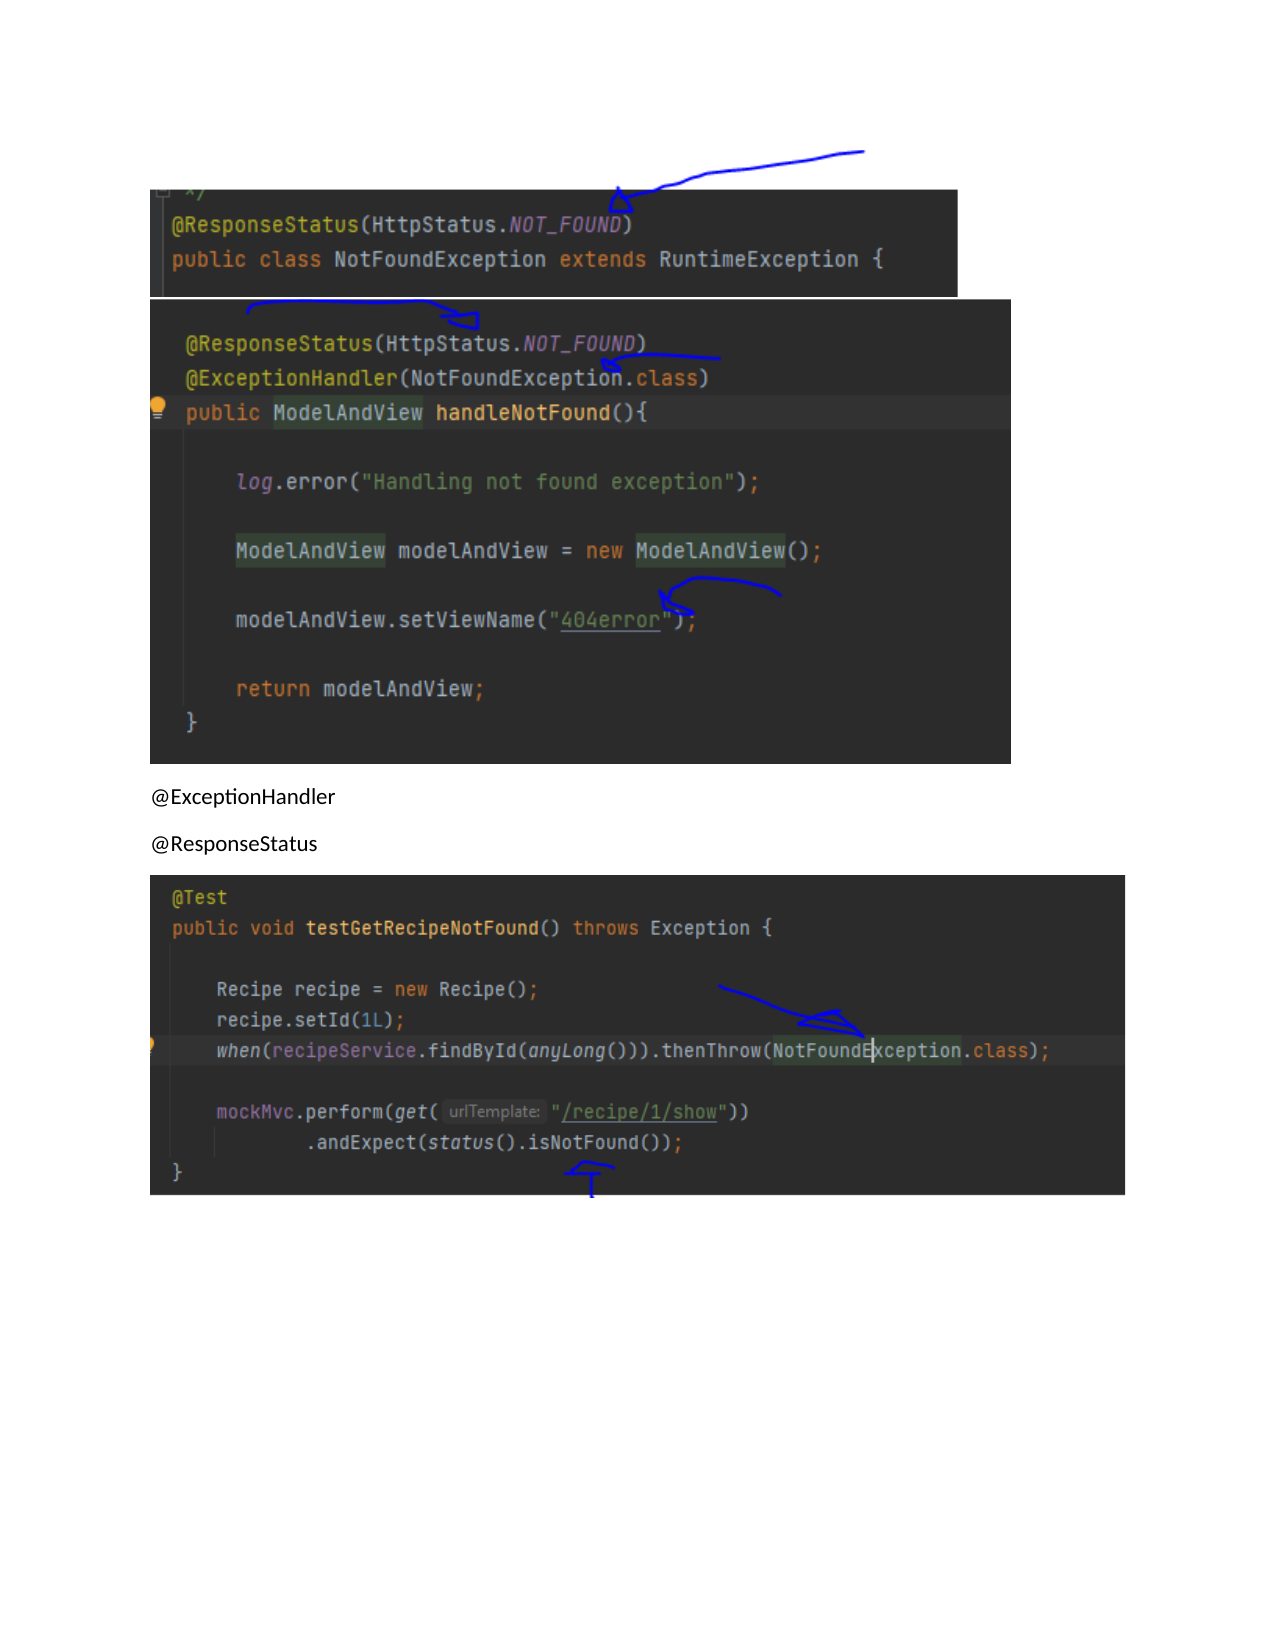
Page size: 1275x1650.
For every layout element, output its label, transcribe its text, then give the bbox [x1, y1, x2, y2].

picture [150, 299, 1011, 764]
picture [150, 875, 1125, 1198]
picture [150, 150, 958, 297]
text @ExceptionHandler [150, 782, 1125, 810]
text @ResponseStatus [150, 829, 1125, 857]
